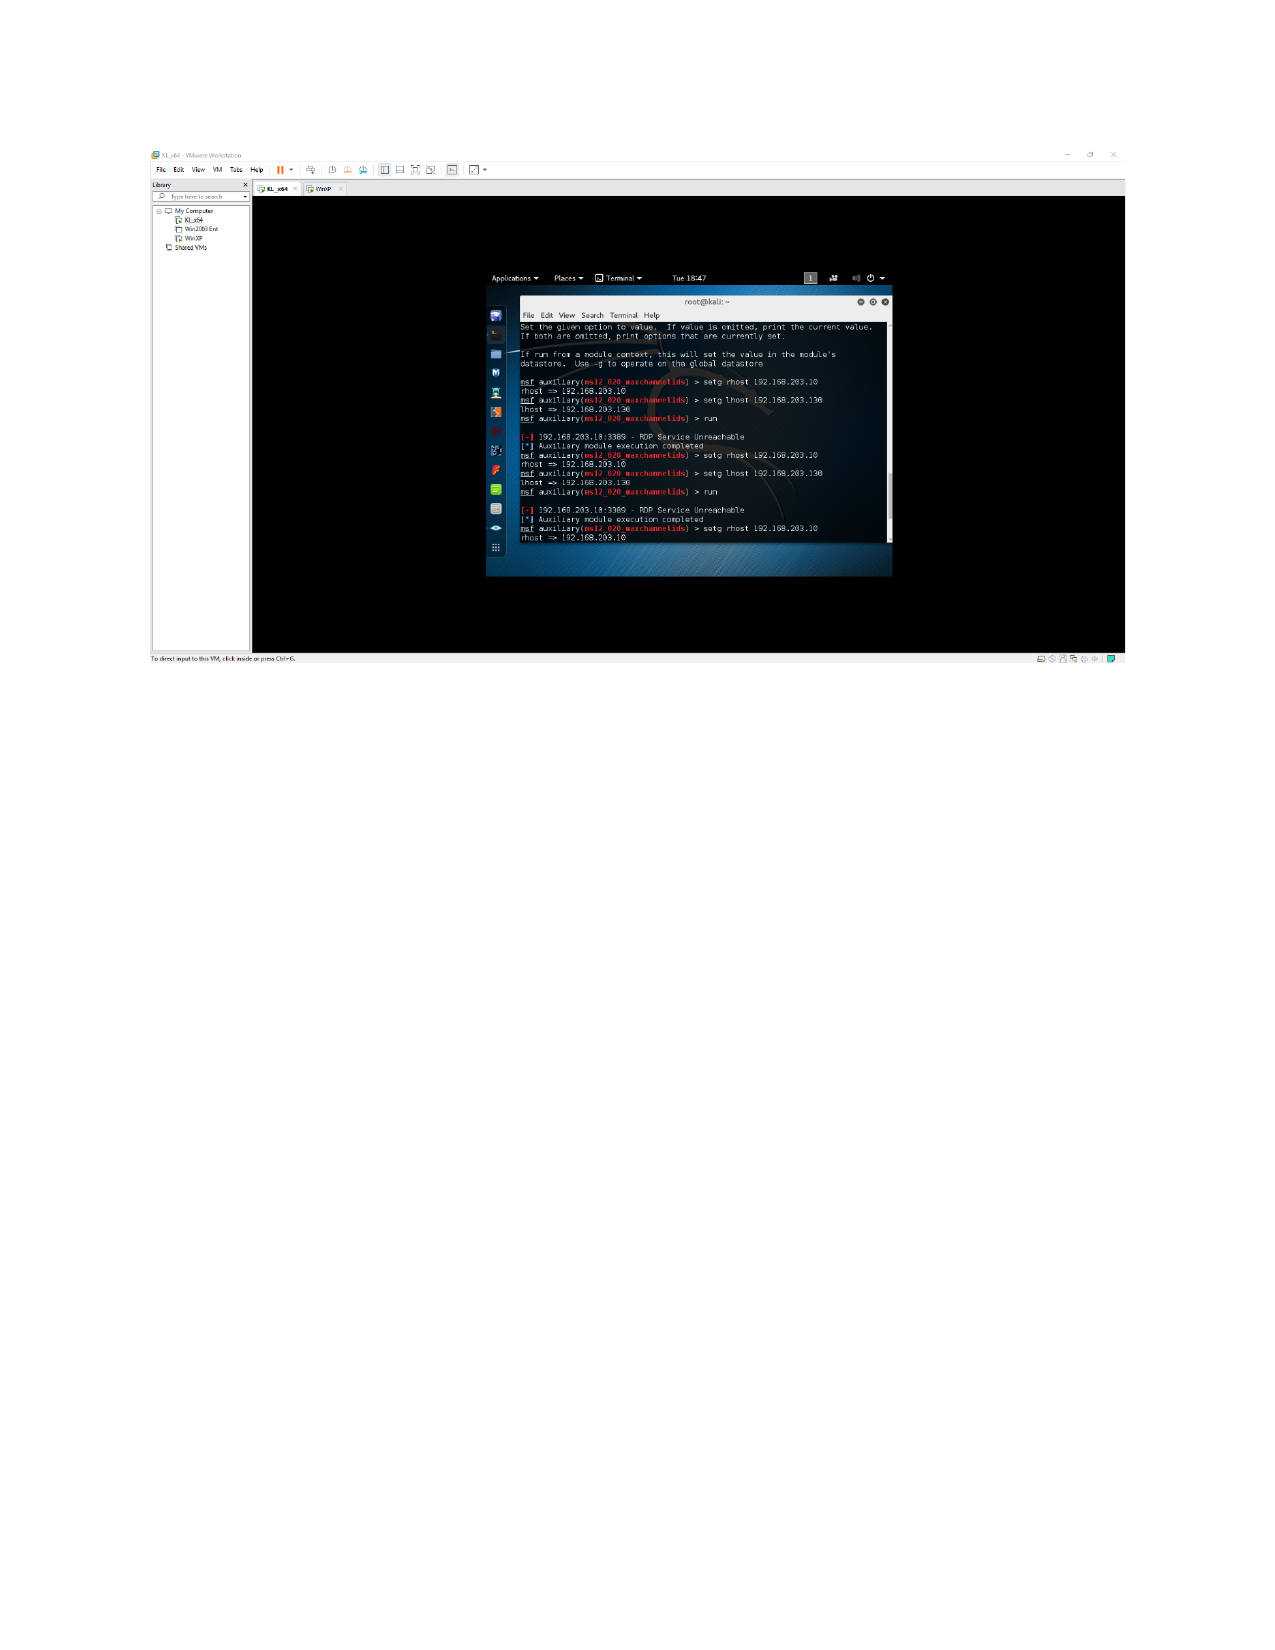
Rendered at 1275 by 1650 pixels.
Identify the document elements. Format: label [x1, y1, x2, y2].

picture [150, 150, 1125, 663]
